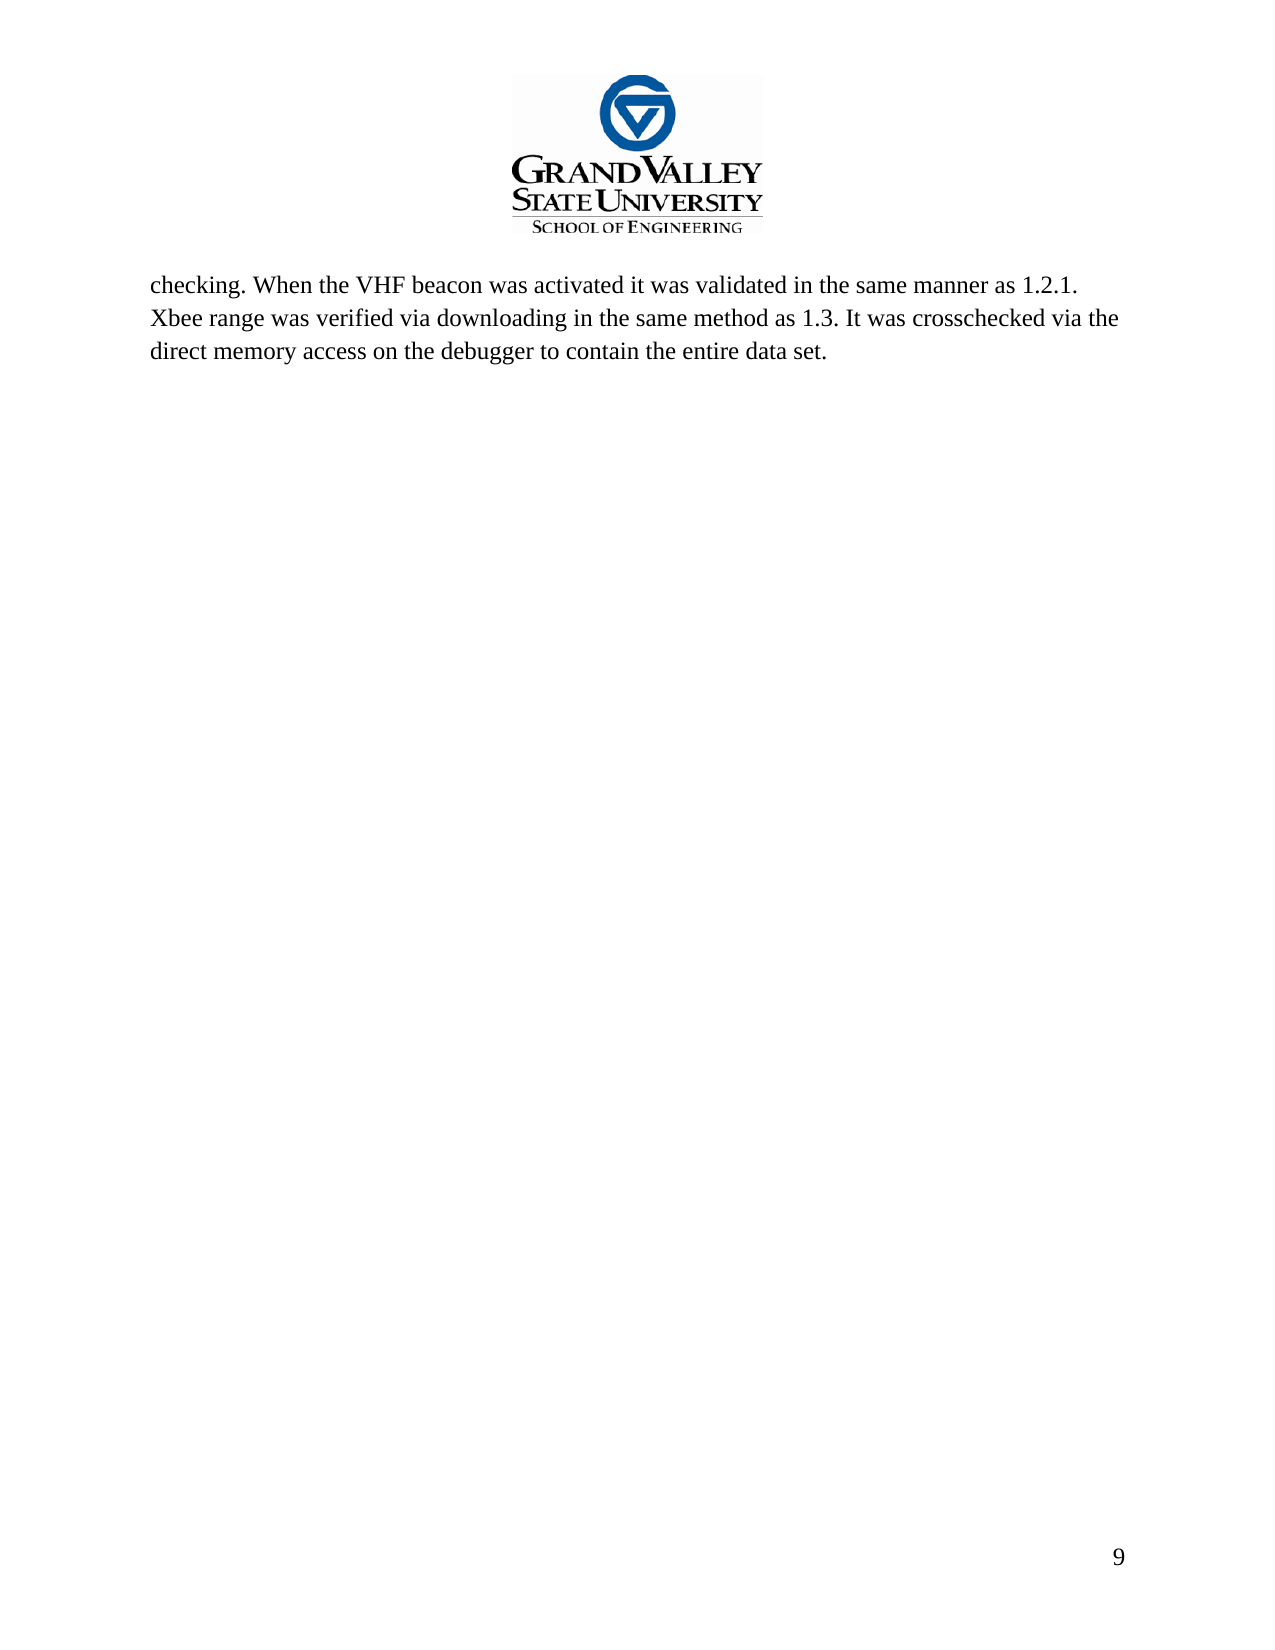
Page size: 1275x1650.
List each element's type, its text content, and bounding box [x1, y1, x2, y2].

picture [512, 75, 763, 233]
